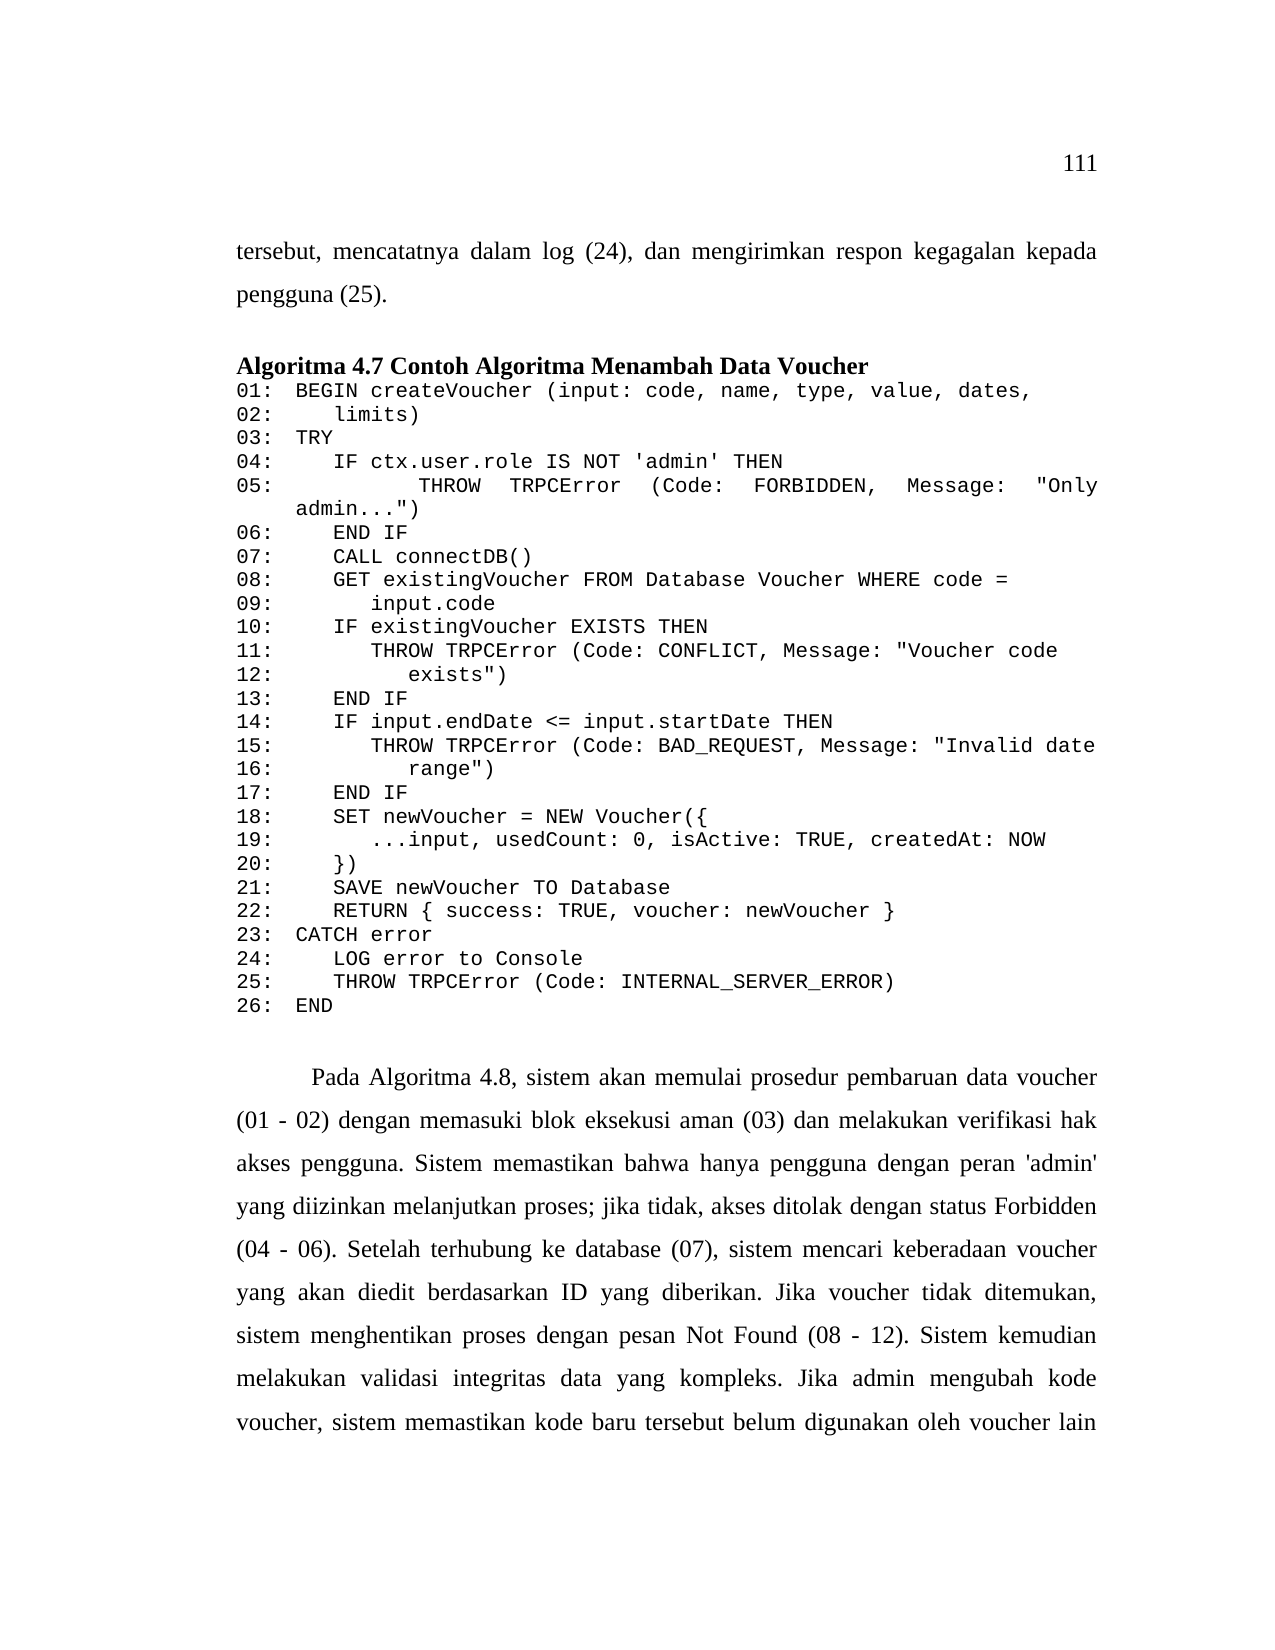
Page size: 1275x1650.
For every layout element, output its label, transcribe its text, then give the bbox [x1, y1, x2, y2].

list GET existingVoucher FROM Database Voucher WHERE code = [236, 569, 1098, 593]
list ...input, usedCount: 0, isActive: TRUE, createdAt: NOW [236, 829, 1098, 853]
list THROW TRPCError (Code: BAD_REQUEST, Message: "Invalid date [236, 735, 1098, 758]
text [236, 236, 1098, 308]
list THROW TRPCError (Code: INTERNAL_SERVER_ERROR) [236, 971, 1098, 995]
list IF input.endDate <= input.startDate THEN [236, 711, 1098, 735]
list exists") [236, 664, 1098, 687]
list END IF [236, 782, 1098, 806]
list range") [236, 758, 1098, 782]
list CALL connectDB() [236, 546, 1098, 569]
text Algoritma 4.7 Contoh Algoritma Menambah Data Voucher [236, 351, 1098, 380]
list SET newVoucher = NEW Voucher({ [236, 806, 1098, 829]
list SAVE newVoucher TO Database [236, 877, 1098, 900]
list BEGIN createVoucher (input: code, name, type, value, dates, [236, 380, 1098, 404]
list IF existingVoucher EXISTS THEN [236, 617, 1098, 640]
list END IF [236, 687, 1098, 711]
list LOG error to Console [236, 948, 1098, 971]
list RETURN { success: TRUE, voucher: newVoucher } [236, 900, 1098, 924]
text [236, 1062, 1098, 1435]
list IF ctx.user.role IS NOT 'admin' THEN [236, 451, 1098, 475]
list TRY [236, 427, 1098, 451]
list END [236, 995, 1098, 1018]
list }) [236, 853, 1098, 877]
list THROW TRPCError (Code: CONFLICT, Message: "Voucher code [236, 640, 1098, 664]
list input.code [236, 593, 1098, 617]
list limits) [236, 404, 1098, 427]
list END IF [236, 522, 1098, 546]
list THROW TRPCError (Code: FORBIDDEN, Message: "Only admin...") [236, 475, 1098, 522]
list CATCH error [236, 924, 1098, 948]
